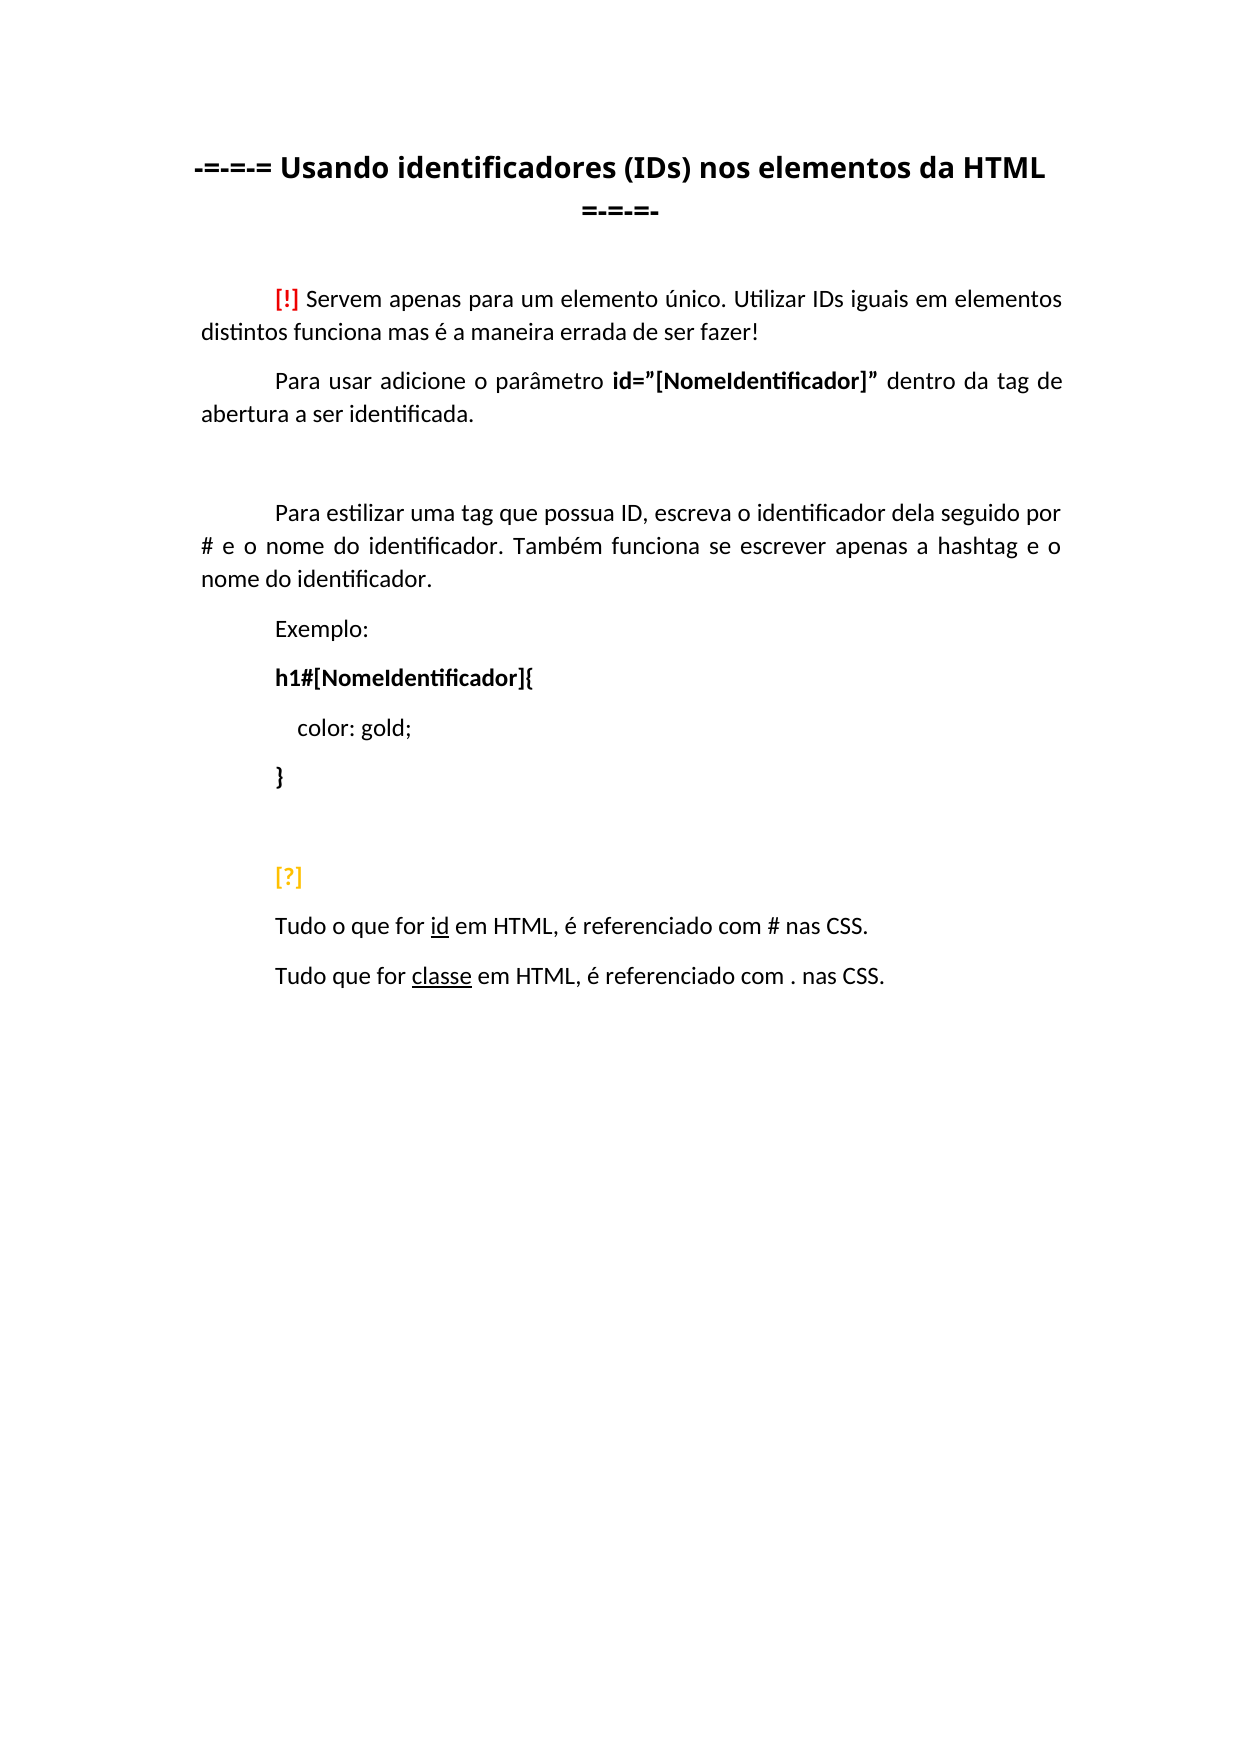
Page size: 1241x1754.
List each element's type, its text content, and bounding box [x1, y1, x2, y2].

text Para estilizar uma tag que possua ID, escreva o identificador dela seguido por # e o nome do identificador. Também funciona se escrever apenas a hashtag e o nome do identificador. [201, 497, 1063, 594]
text [?] [201, 861, 1063, 891]
text } [201, 762, 1063, 792]
text color: gold; [201, 712, 1063, 742]
text Tudo o que for id em HTML, é referenciado com # nas CSS. [201, 910, 1063, 941]
text Para usar adicione o parâmetro id=”[NomeIdentificador]” dentro da tag de abertura a ser identificada. [201, 365, 1063, 429]
subtitle -=-=-= Usando identificadores (IDs) nos elementos da HTML =-=-=- [177, 148, 1063, 230]
text Exemplo: [201, 613, 1063, 643]
text h1#[NomeIdentificador]{ [201, 662, 1063, 693]
text [!] Servem apenas para um elemento único. Utilizar IDs iguais em elementos distintos funciona mas é a maneira errada de ser fazer! [201, 283, 1063, 346]
text Tudo que for classe em HTML, é referenciado com . nas CSS. [201, 960, 1063, 990]
